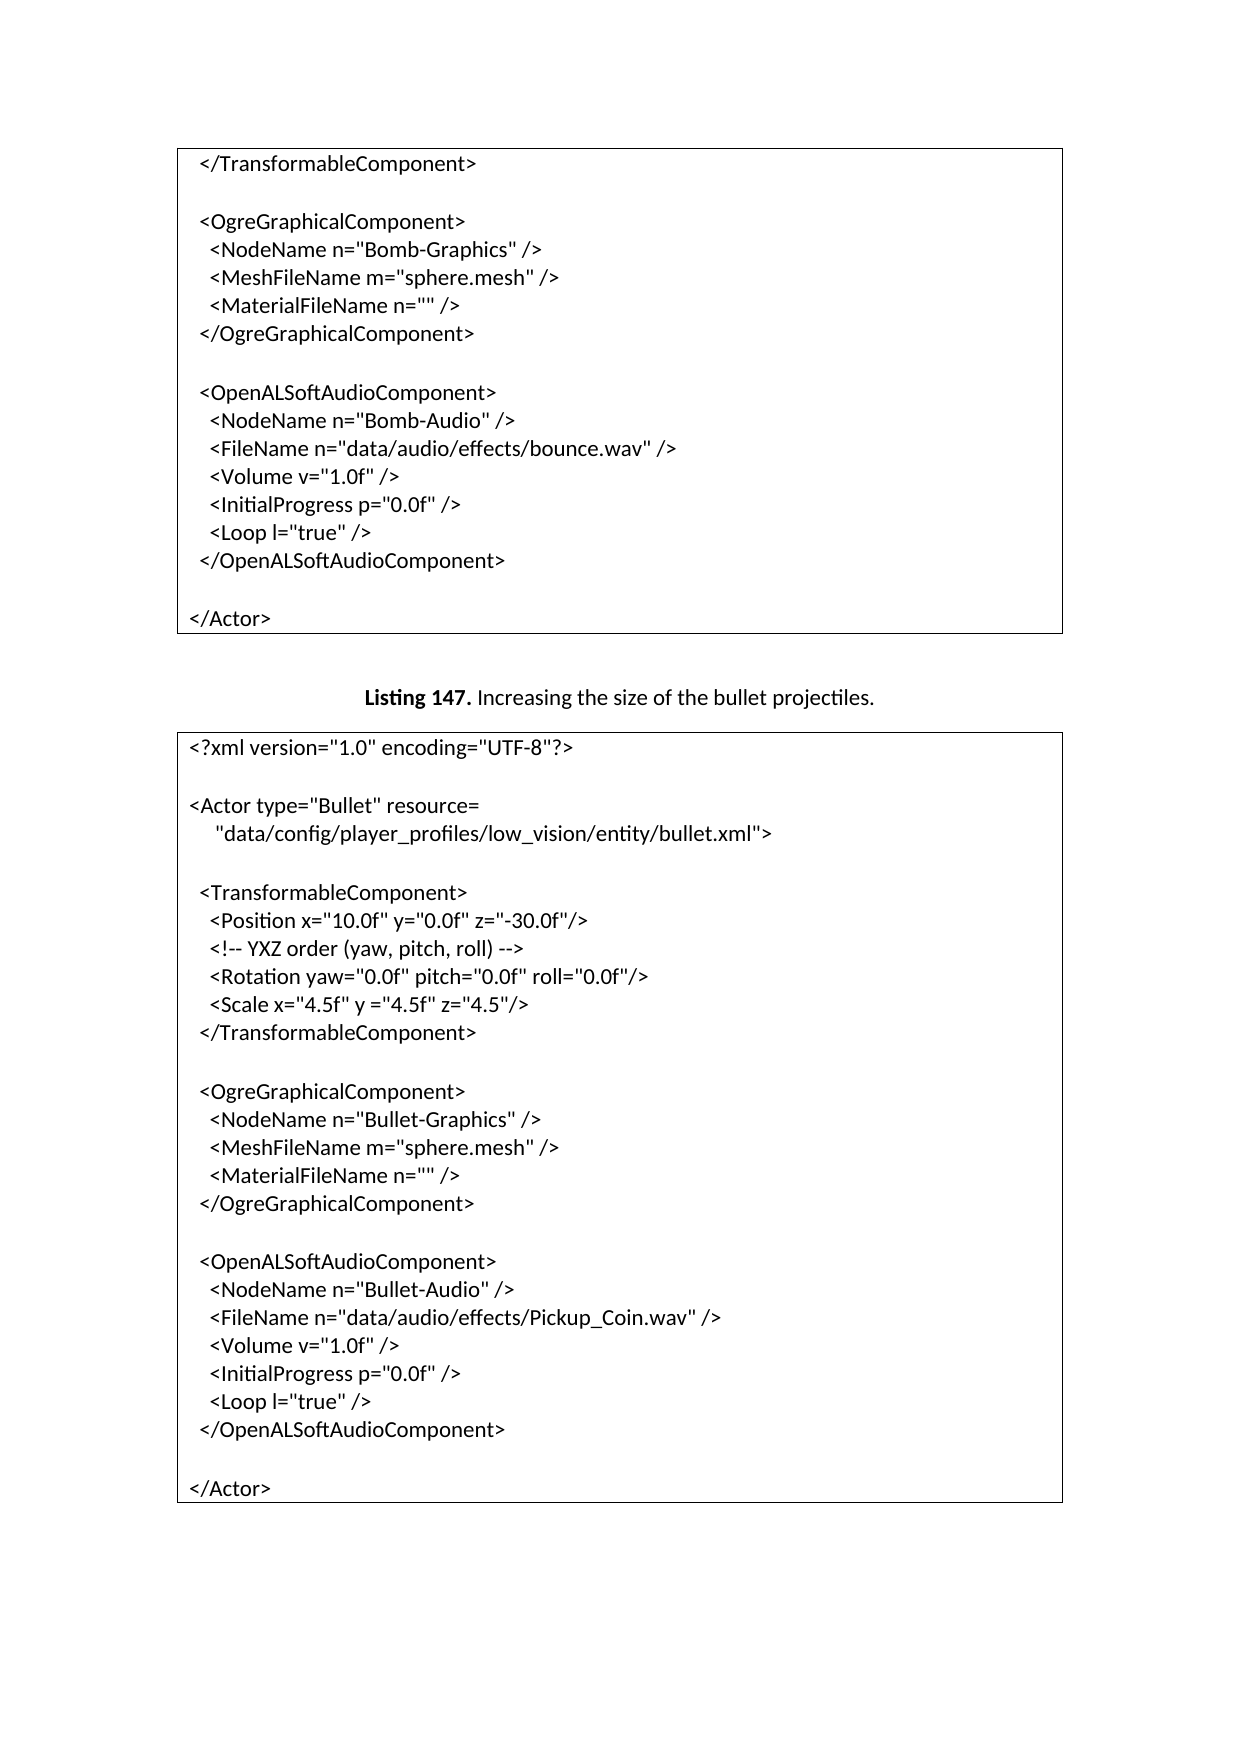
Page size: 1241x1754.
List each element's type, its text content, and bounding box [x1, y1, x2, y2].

text Listing 147. Increasing the size of the bullet projectiles. [177, 683, 1063, 711]
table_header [178, 149, 1062, 632]
table_header <?xml version="1.0" encoding="UTF-8"?> <Actor type="Bullet" resource= "data/config/player_profiles/low_vision/entity/bullet.xml"> <TransformableComponent> <Position x="10.0f" y="0.0f" z="-30.0f"/> <!-- YXZ order (yaw, pitch, roll) --> <Rotation yaw="0.0f" pitch="0.0f" roll="0.0f"/> <Scale x="4.5f" y ="4.5f" z="4.5"/> </TransformableComponent> <OgreGraphicalComponent> <NodeName n="Bullet-Graphics" /> <MeshFileName m="sphere.mesh" /> <MaterialFileName n="" /> </OgreGraphicalComponent> <OpenALSoftAudioComponent> <NodeName n="Bullet-Audio" /> <FileName n="data/audio/effects/Pickup_Coin.wav" /> <Volume v="1.0f" /> <InitialProgress p="0.0f" /> <Loop l="true" /> </OpenALSoftAudioComponent> </Actor> [178, 733, 1062, 1502]
